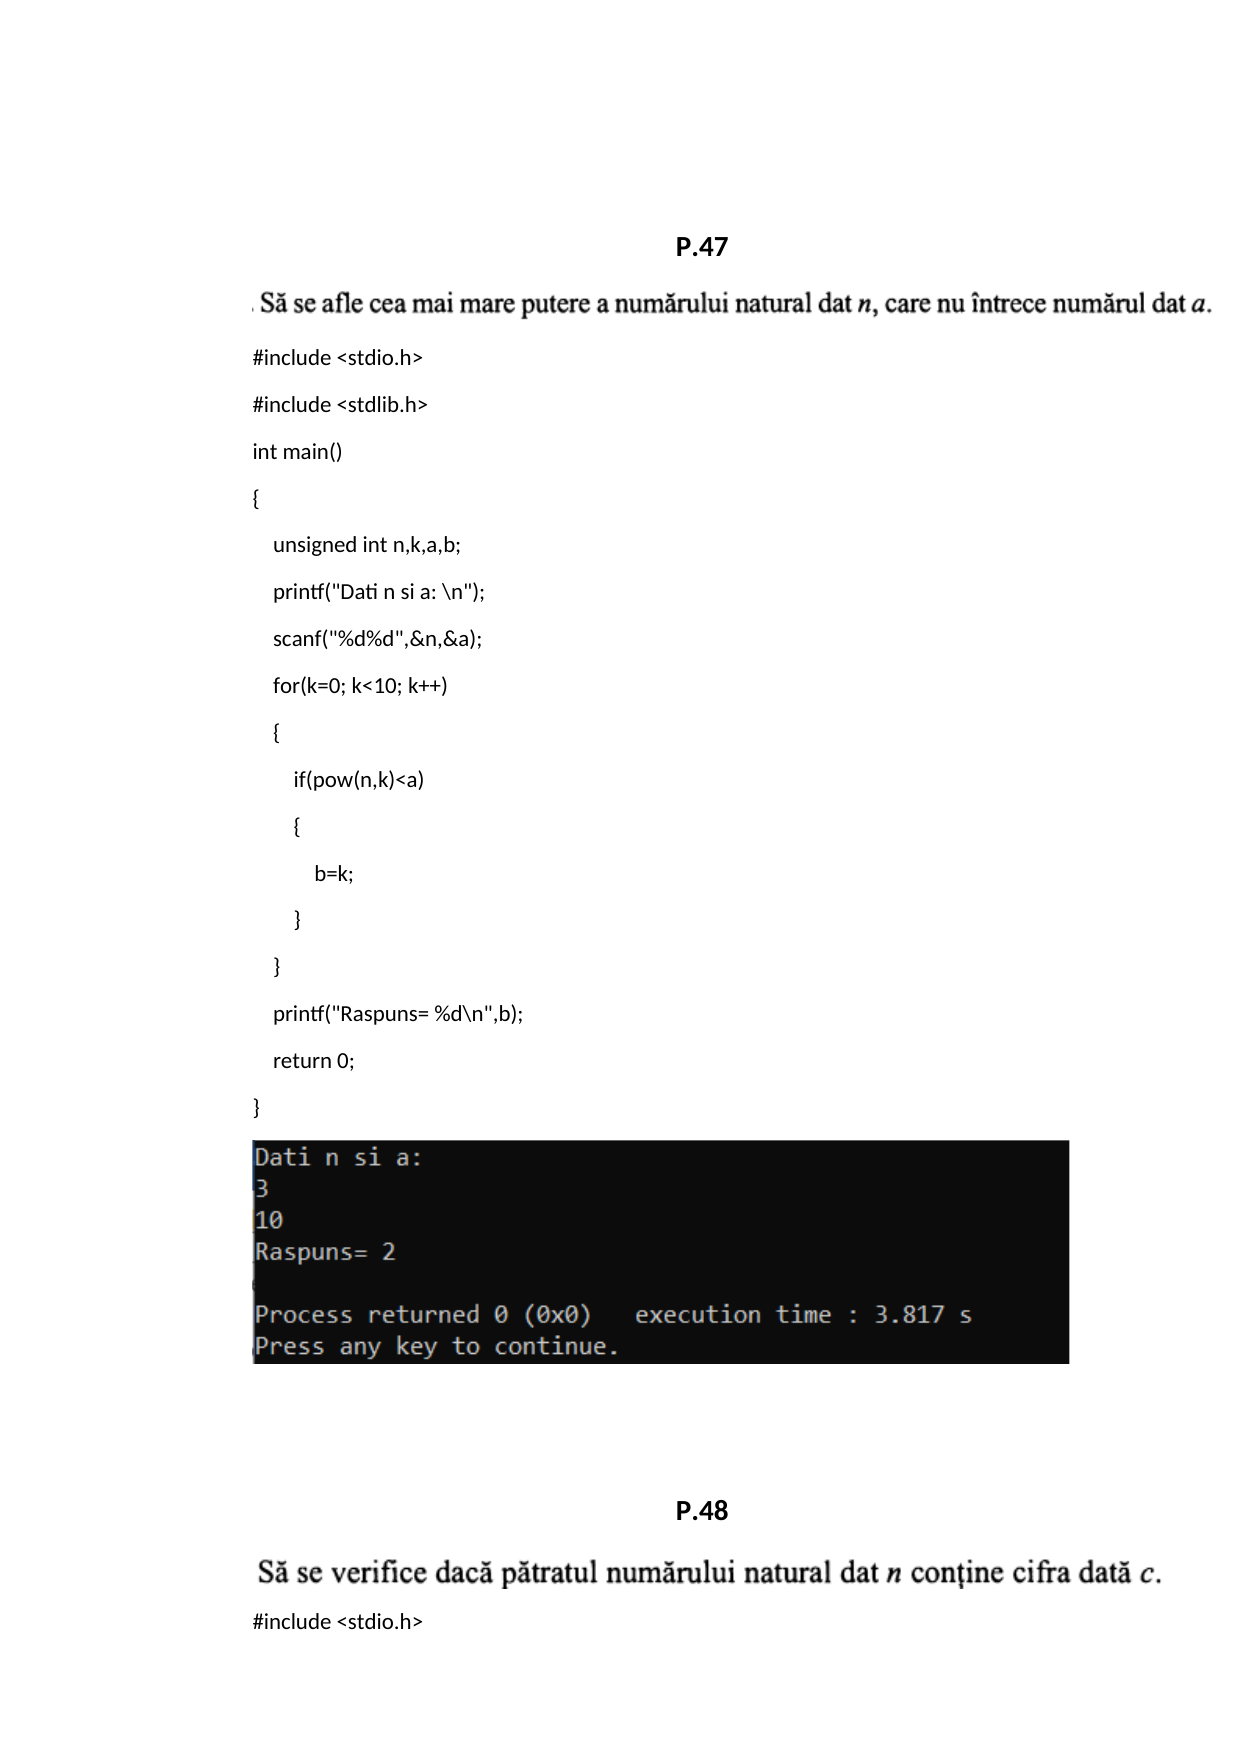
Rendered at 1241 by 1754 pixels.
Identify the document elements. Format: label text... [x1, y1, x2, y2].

text } [252, 952, 1152, 980]
text P.48 [252, 1492, 1152, 1528]
text } [252, 906, 1152, 933]
text P.47 [252, 228, 1152, 264]
picture [252, 1140, 1070, 1364]
text for(k=0; k<10; k++) [252, 671, 1152, 699]
picture [252, 283, 1227, 325]
text b=k; [252, 859, 1152, 887]
text printf("Raspuns= %d\n",b); [252, 999, 1152, 1027]
picture [252, 1547, 1173, 1589]
text } [252, 1093, 1152, 1121]
text unsigned int n,k,a,b; [252, 531, 1152, 558]
text { [252, 812, 1152, 840]
text scanf("%d%d",&n,&a); [252, 624, 1152, 652]
text { [252, 718, 1152, 746]
text #include <stdlib.h> [252, 390, 1152, 418]
text #include <stdio.h> [252, 343, 1152, 371]
text if(pow(n,k)<a) [252, 765, 1152, 793]
text printf("Dati n si a: \n"); [252, 577, 1152, 605]
text return 0; [252, 1046, 1152, 1074]
text #include <stdio.h> [252, 1607, 1152, 1635]
text int main() [252, 437, 1152, 465]
text { [252, 484, 1152, 512]
